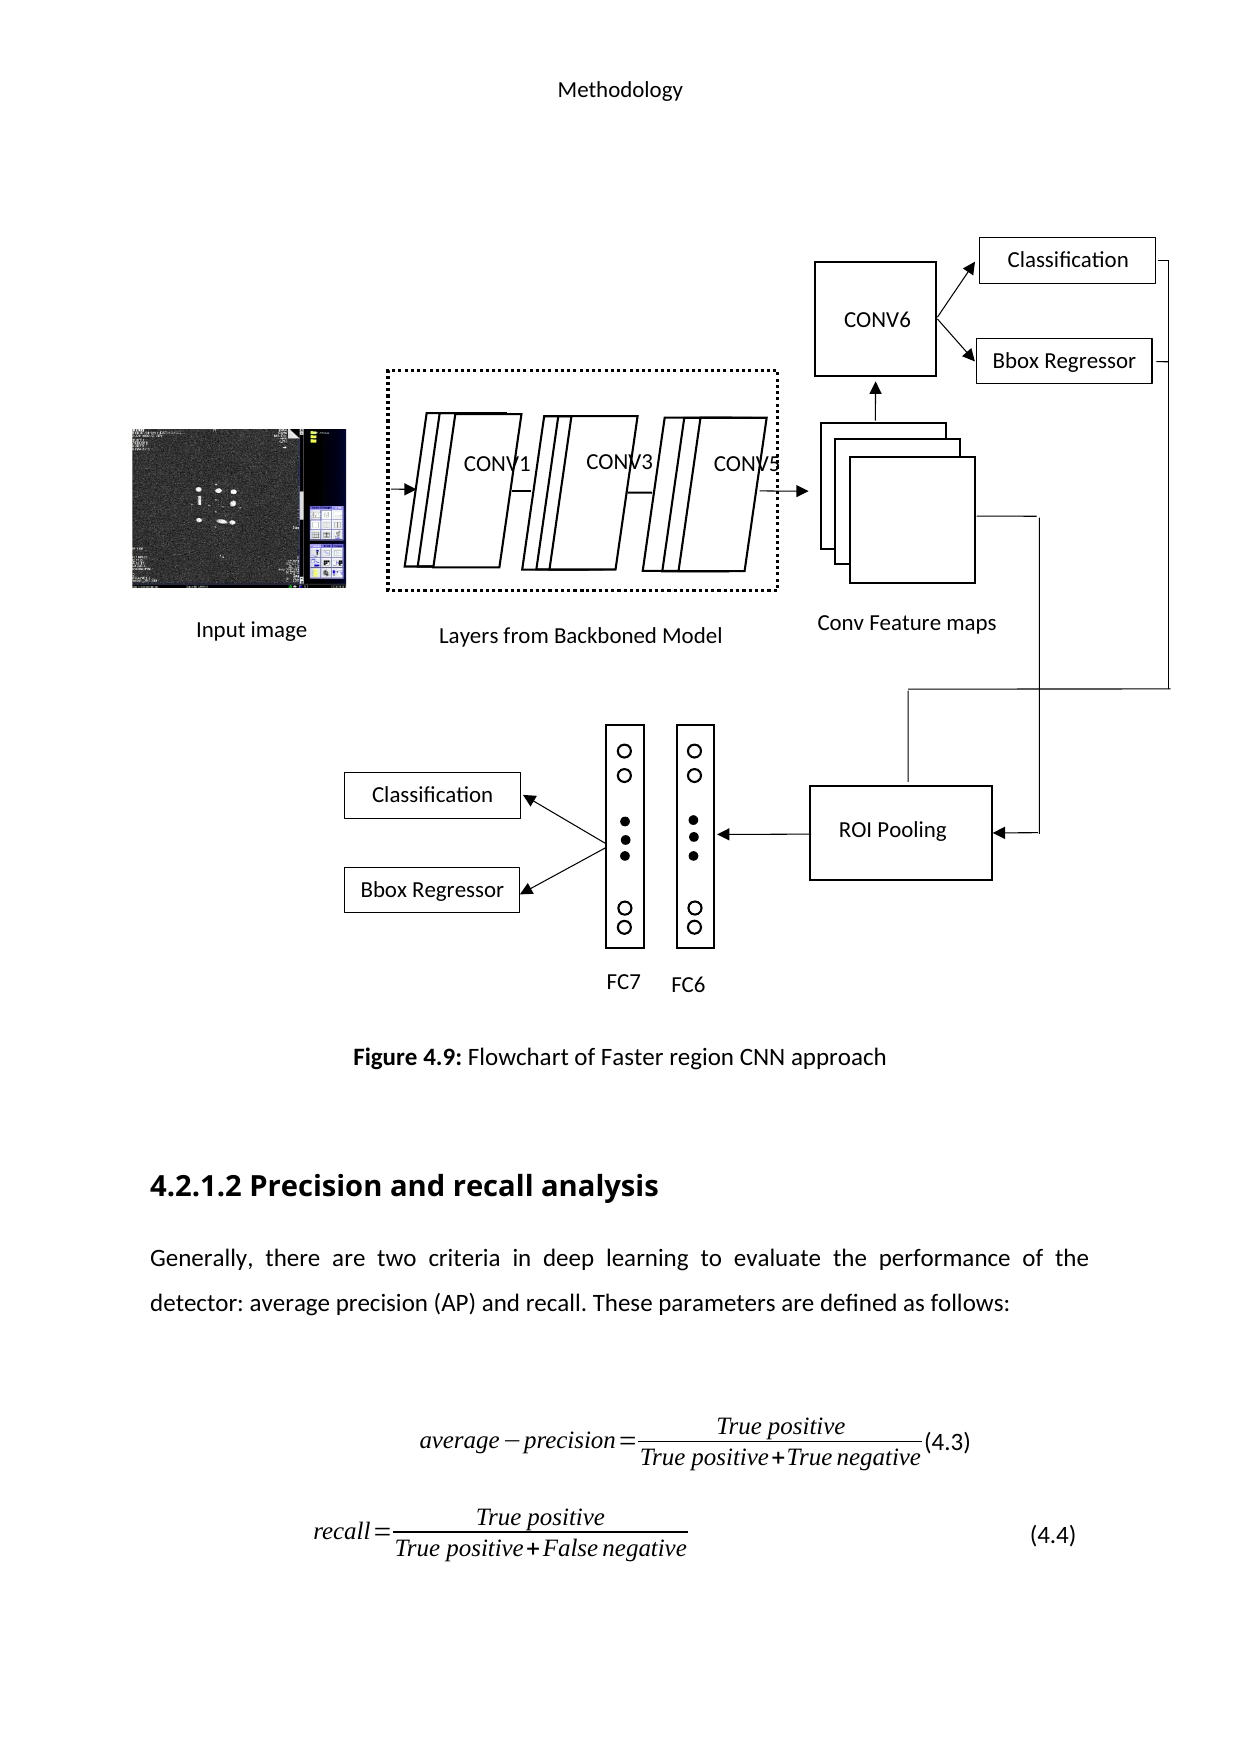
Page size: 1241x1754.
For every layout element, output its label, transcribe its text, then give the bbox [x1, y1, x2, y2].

text (4.3) [225, 1412, 1090, 1471]
text Generally, there are two criteria in deep learning to evaluate the performance of the detector: average precision (AP) and recall. These parameters are defined as follows: [150, 1242, 1090, 1318]
text (4.4) [150, 1503, 1090, 1562]
picture [132, 429, 347, 588]
text Figure 4.9: Flowchart of Faster region CNN approach [150, 1041, 1090, 1071]
text 4.2.1.2 Precision and recall analysis [150, 1166, 1090, 1205]
